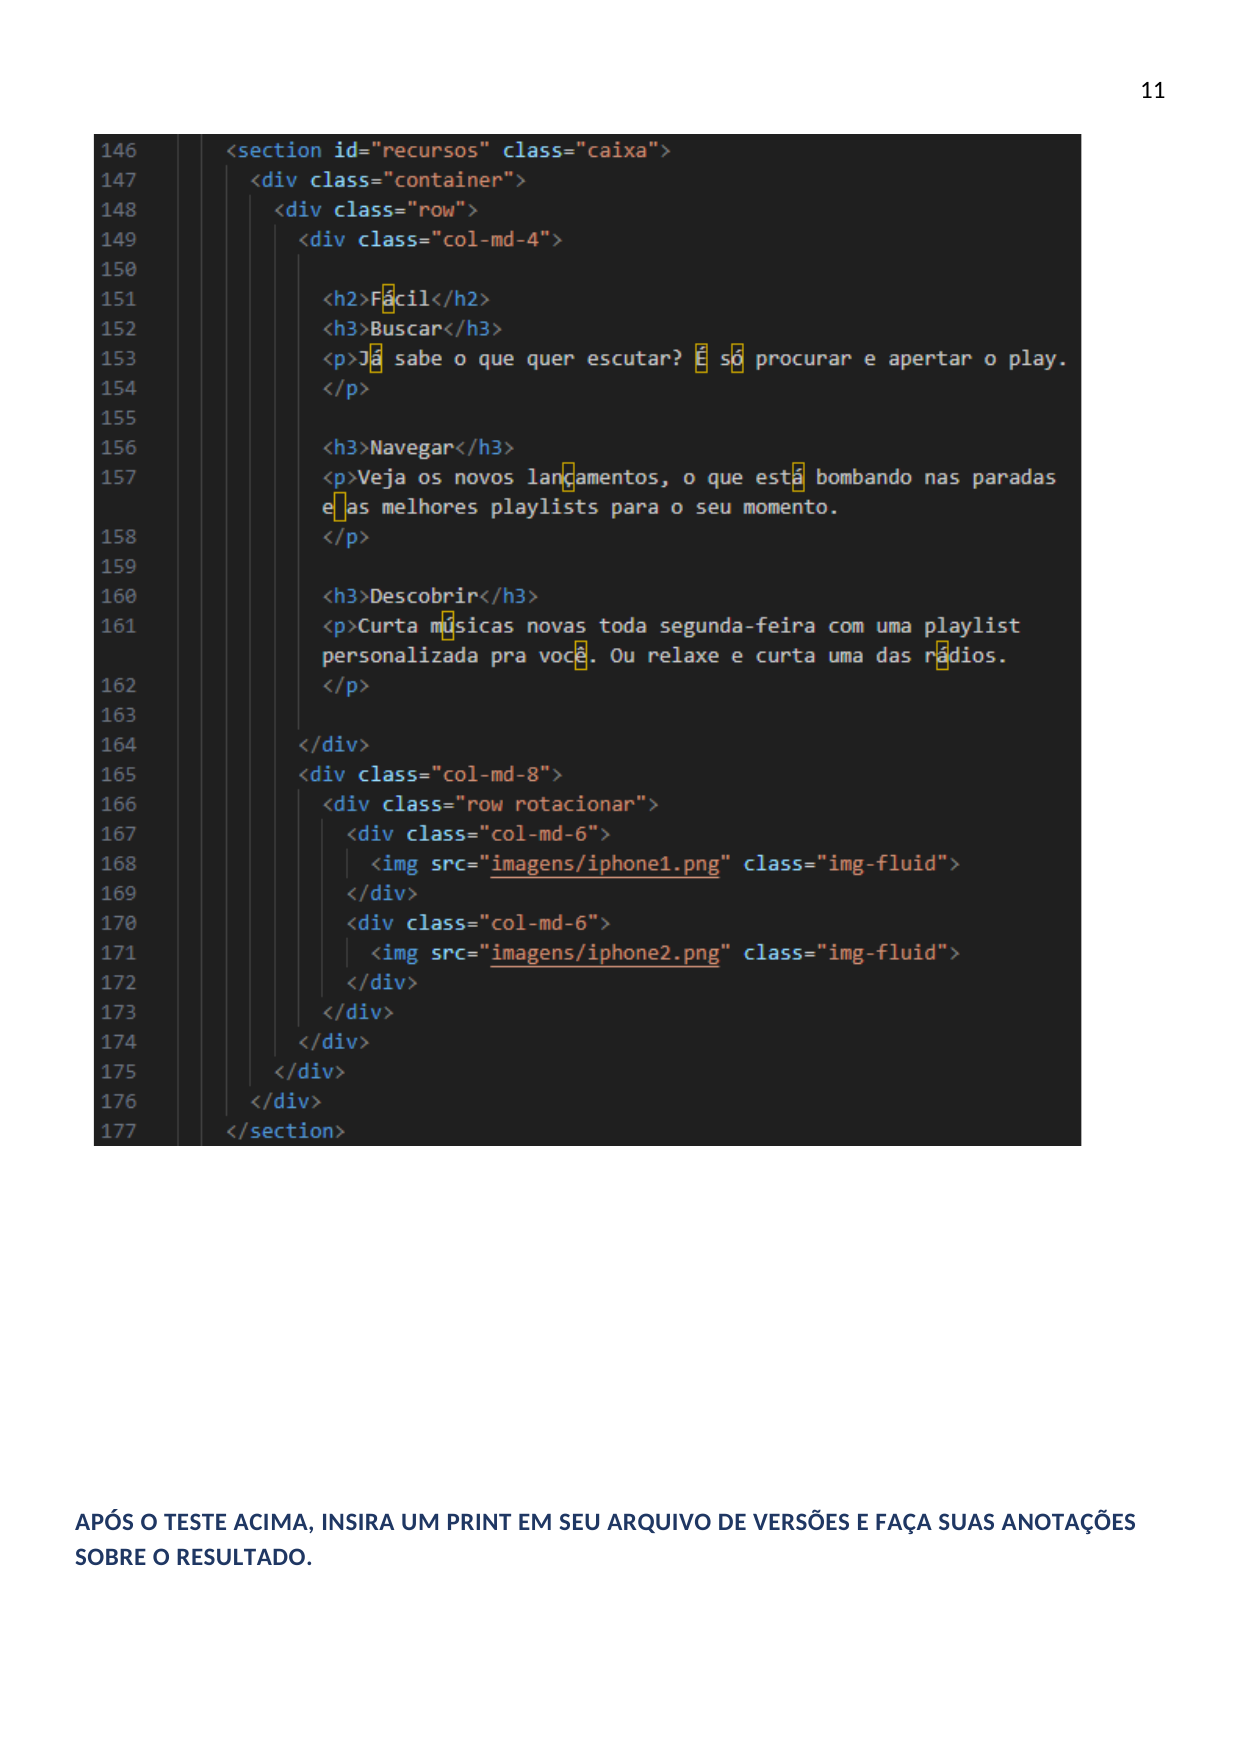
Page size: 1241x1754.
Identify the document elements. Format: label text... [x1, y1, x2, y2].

text Após o teste acima, insira um print Em seu arquivo de versões e faça suas anotações sobre o resultado. [75, 1506, 1165, 1572]
